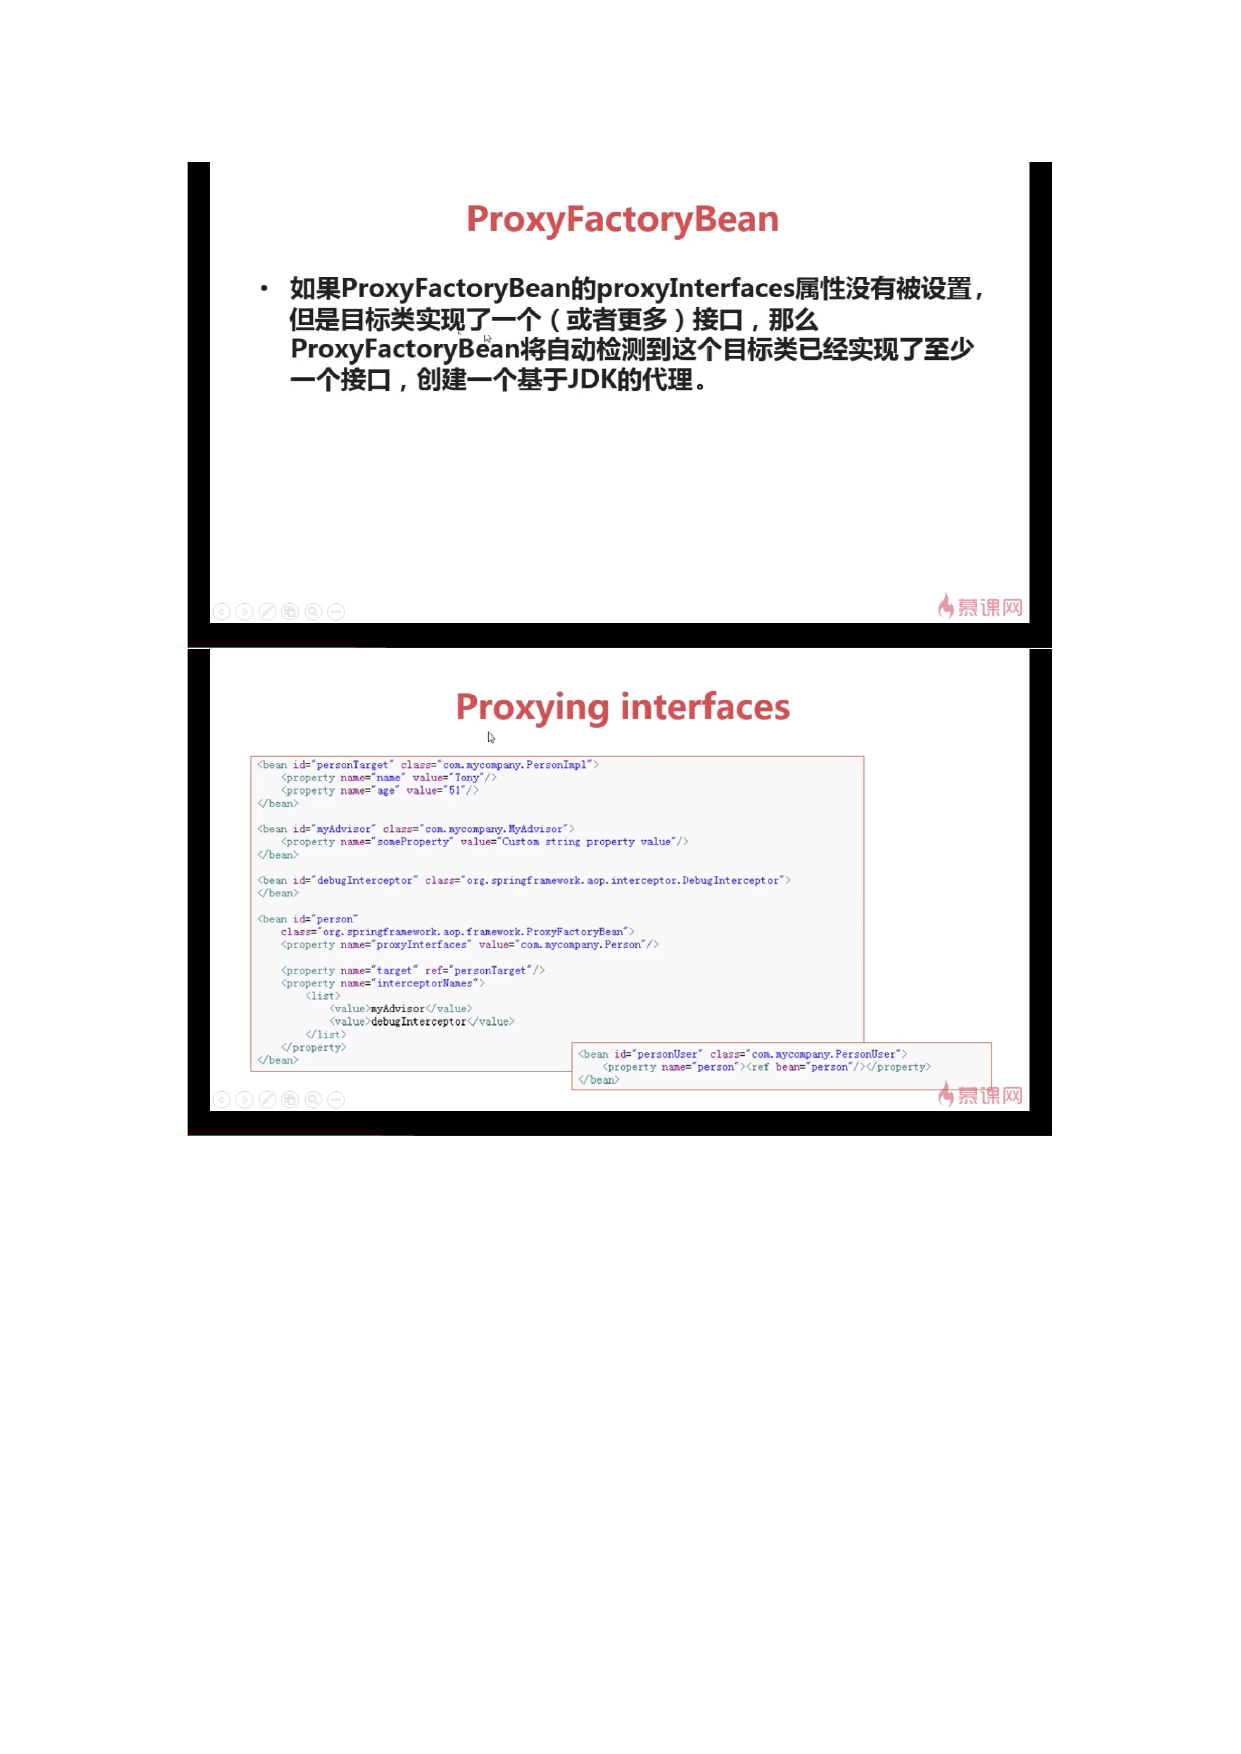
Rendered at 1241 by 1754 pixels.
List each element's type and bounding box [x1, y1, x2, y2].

picture [187, 162, 1052, 648]
picture [187, 649, 1052, 1136]
